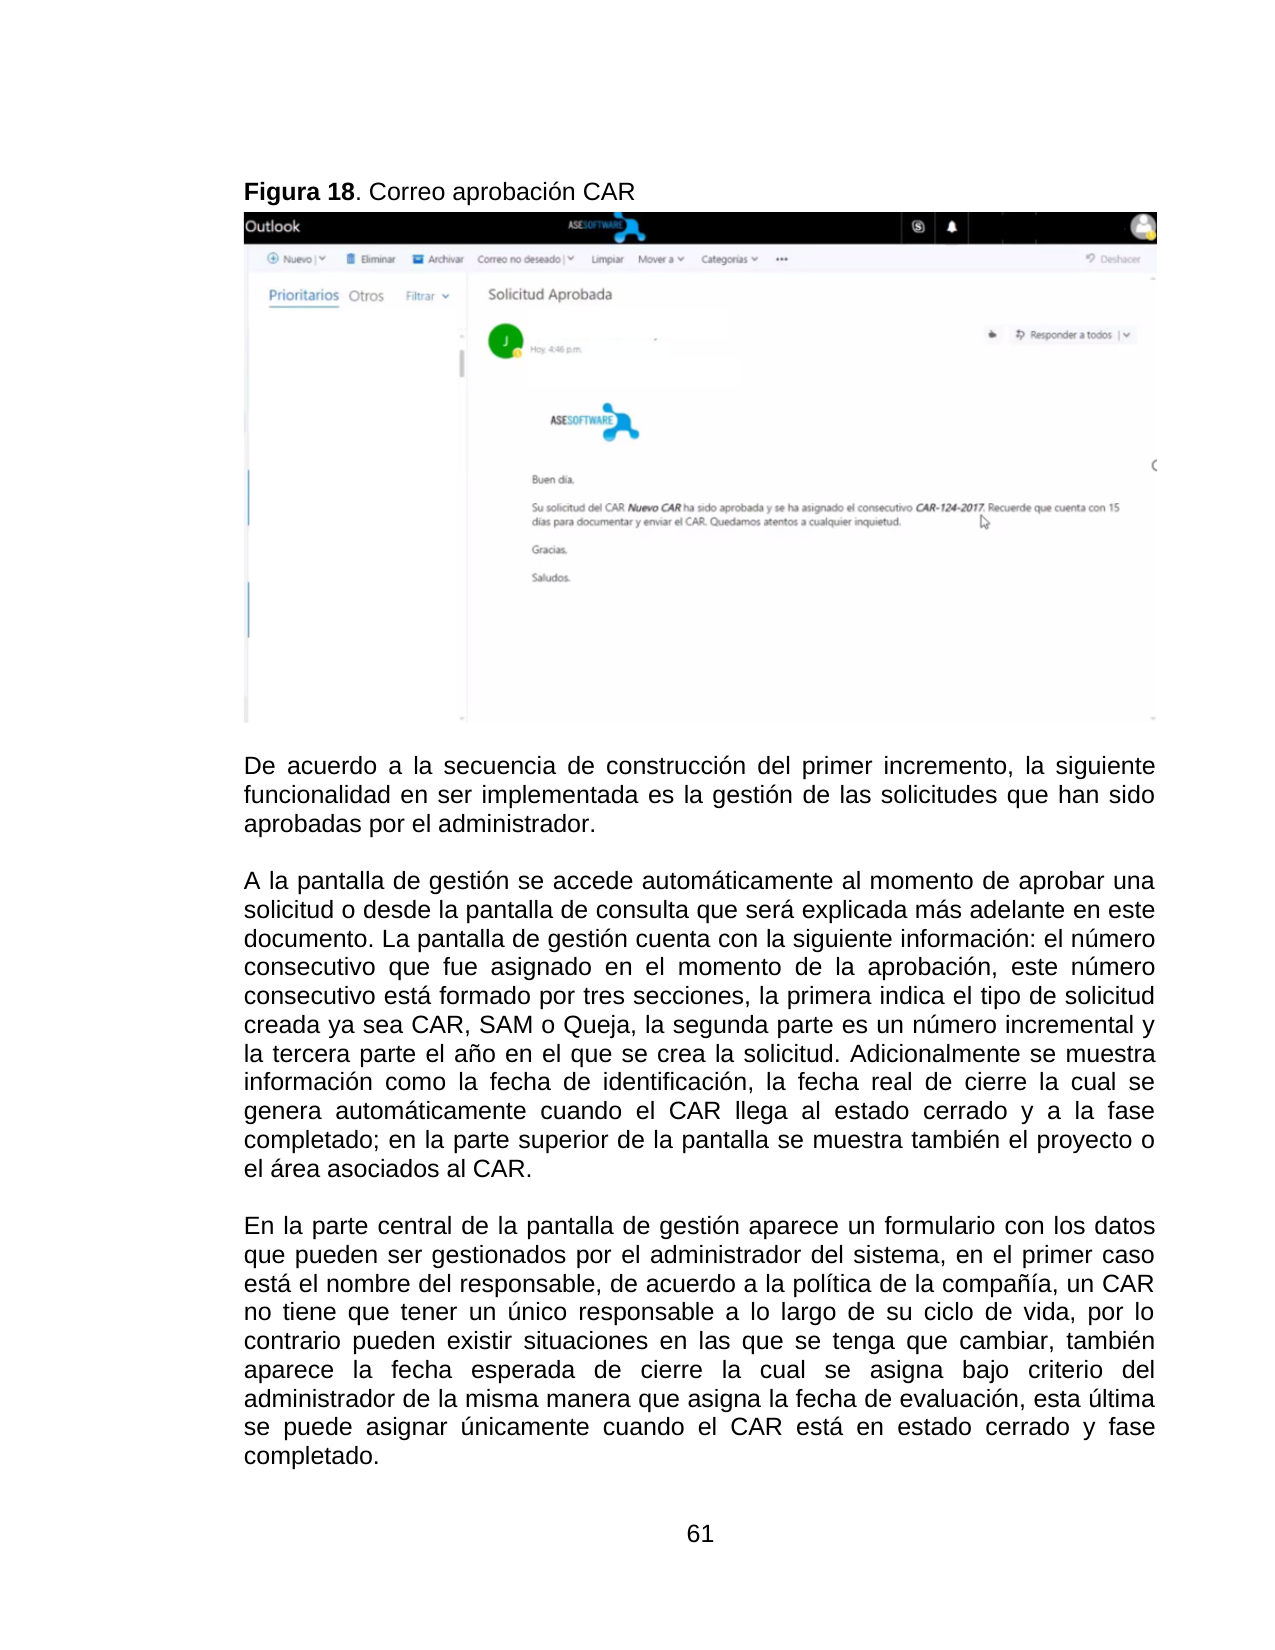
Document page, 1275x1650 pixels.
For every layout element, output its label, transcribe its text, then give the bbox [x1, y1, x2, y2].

text A la pantalla de gestión se accede automáticamente al momento de aprobar una solicitud o desde la pantalla de consulta que será explicada más adelante en este documento. La pantalla de gestión cuenta con la siguiente información: el número consecutivo que fue asignado en el momento de la aprobación, este número consecutivo está formado por tres secciones, la primera indica el tipo de solicitud creada ya sea CAR, SAM o Queja, la segunda parte es un número incremental y la tercera parte el año en el que se crea la solicitud. Adicionalmente se muestra información como la fecha de identificación, la fecha real de cierre la cual se genera automáticamente cuando el CAR llega al estado cerrado y a la fase completado; en la parte superior de la pantalla se muestra también el proyecto o el área asociados al CAR. [244, 866, 1157, 1182]
text De acuerdo a la secuencia de construcción del primer incremento, la siguiente funcionalidad en ser implementada es la gestión de las solicitudes que han sido aprobadas por el administrador. [244, 751, 1157, 837]
text En la parte central de la pantalla de gestión aparece un formulario con los datos que pueden ser gestionados por el administrador del sistema, en el primer caso está el nombre del responsable, de acuerdo a la política de la compañía, un CAR no tiene que tener un único responsable a lo largo de su ciclo de vida, por lo contrario pueden existir situaciones en las que se tenga que cambiar, también aparece la fecha esperada de cierre la cual se asigna bajo criterio del administrador de la misma manera que asigna la fecha de evaluación, esta última se puede asignar únicamente cuando el CAR está en estado cerrado y fase completado. [244, 1211, 1157, 1470]
picture [243, 212, 1157, 723]
text Figura 18. Correo aprobación CAR [244, 177, 1157, 206]
